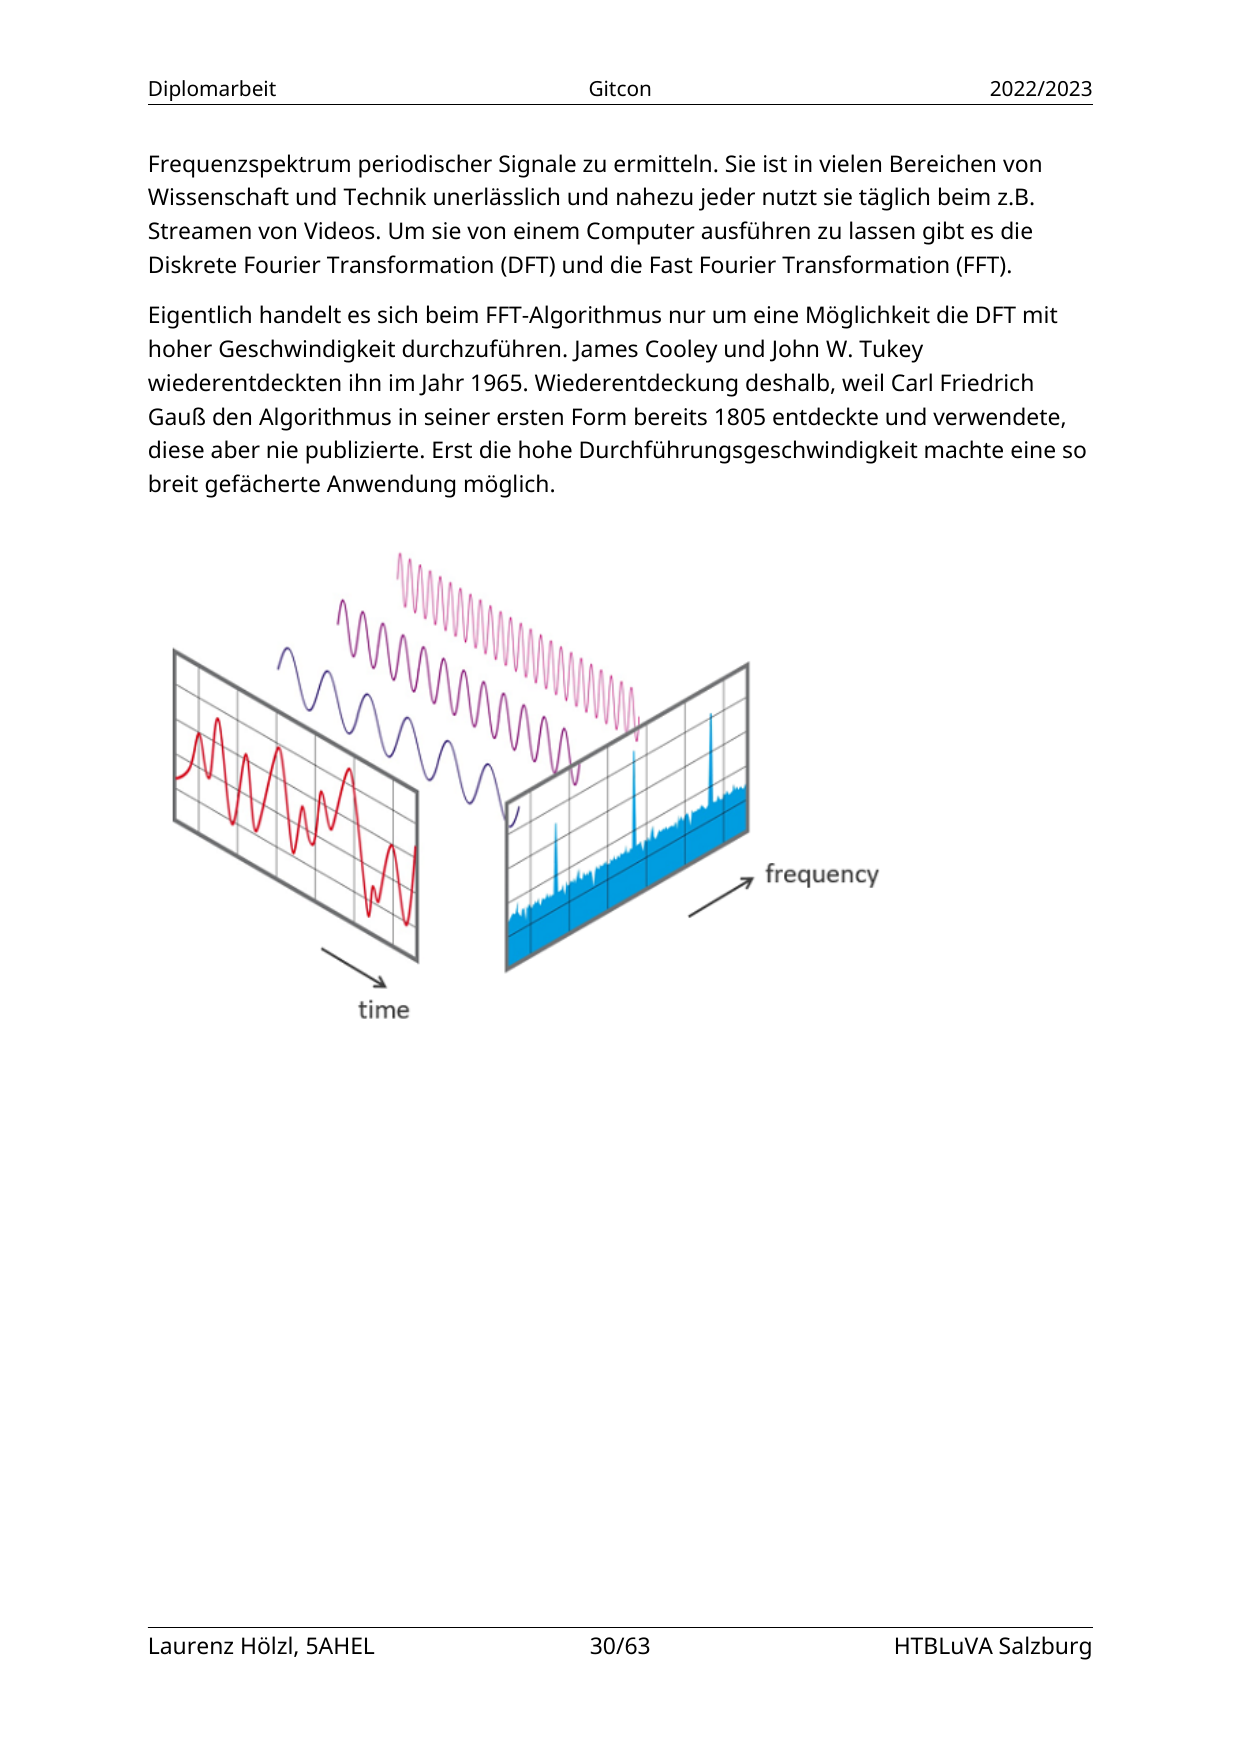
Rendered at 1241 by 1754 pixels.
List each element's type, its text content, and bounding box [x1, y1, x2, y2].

text Eigentlich handelt es sich beim FFT-Algorithmus nur um eine Möglichkeit die DFT mit hoher Geschwindigkeit durchzuführen. James Cooley und John W. Tukey wiederentdeckten ihn im Jahr 1965. Wiederentdeckung deshalb, weil Carl Friedrich Gauß den Algorithmus in seiner ersten Form bereits 1805 entdeckte und verwendete, diese aber nie publizierte. Erst die hohe Durchführungsgeschwindigkeit machte eine so breit gefächerte Anwendung möglich. [148, 299, 1093, 499]
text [148, 148, 1093, 280]
picture [147, 518, 884, 1034]
